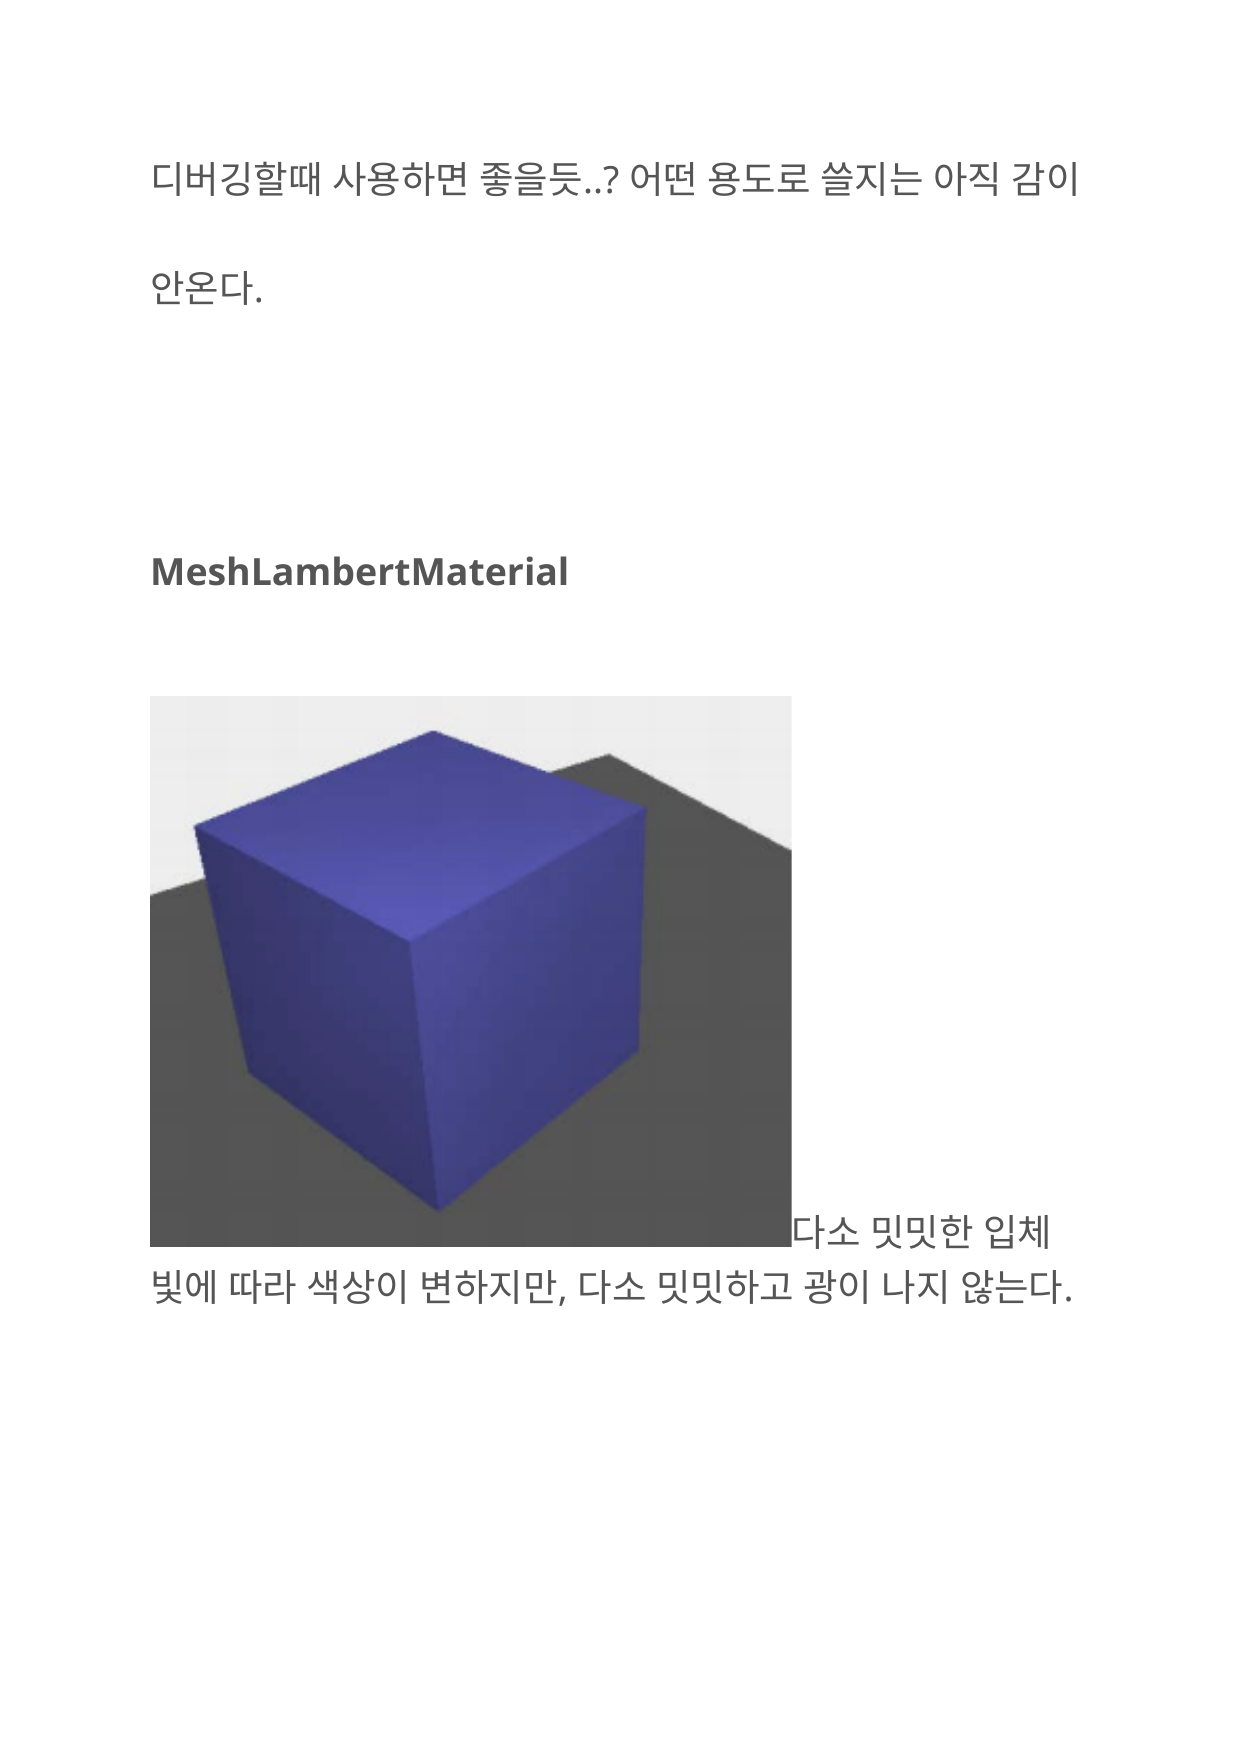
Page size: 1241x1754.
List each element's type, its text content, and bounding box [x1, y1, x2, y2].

text 빛에 따라 색상이 변하지만, 다소 밋밋하고 광이 나지 않는다. [150, 1258, 1090, 1312]
text 디버깅할때 사용하면 좋을듯..? 어떤 용도로 쓸지는 아직 감이 안온다. [150, 150, 1090, 313]
picture [150, 696, 792, 1247]
text MeshLambertMaterial [150, 545, 1090, 596]
